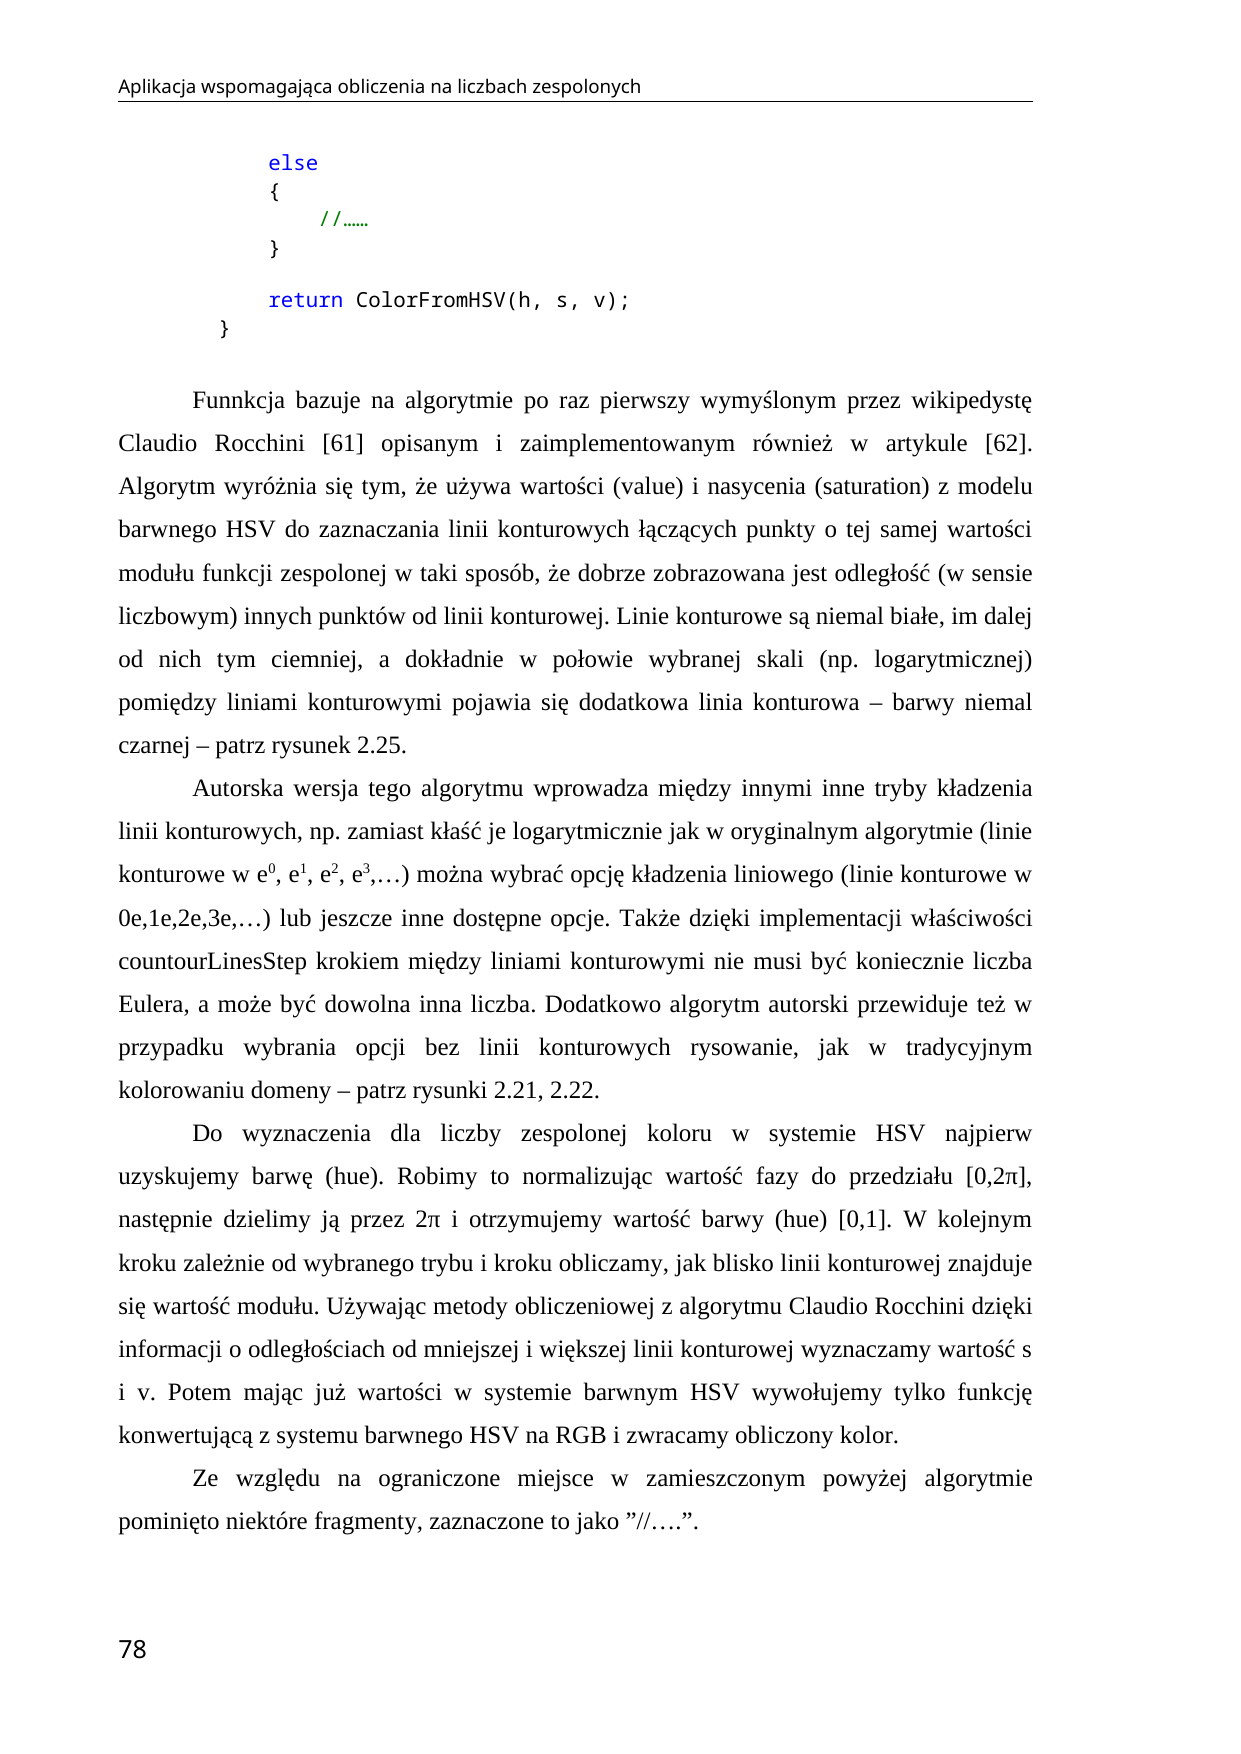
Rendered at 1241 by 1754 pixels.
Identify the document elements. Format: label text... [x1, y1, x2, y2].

text Do wyznaczenia dla liczby zespolonej koloru w systemie HSV najpierw uzyskujemy barwę (hue). Robimy to normalizując wartość fazy do przedziału [0,2π], następnie dzielimy ją przez 2π i otrzymujemy wartość barwy (hue) [0,1]. W kolejnym kroku zależnie od wybranego trybu i kroku obliczamy, jak blisko linii konturowej znajduje się wartość modułu. Używając metody obliczeniowej z algorytmu Claudio Rocchini dzięki informacji o odległościach od mniejszej i większej linii konturowej wyznaczamy wartość s i v. Potem mając już wartości w systemie barwnym HSV wywołujemy tylko funkcję konwertującą z systemu barwnego HSV na RGB i zwracamy obliczony kolor. [118, 1118, 1033, 1449]
text return ColorFromHSV(h, s, v); [118, 285, 1033, 313]
text Autorska wersja tego algorytmu wprowadza między innymi inne tryby kładzenia linii konturowych, np. zamiast kłaść je logarytmicznie jak w oryginalnym algorytmie (linie konturowe w e0, e1, e2, e3,…) można wybrać opcję kładzenia liniowego (linie konturowe w 0e,1e,2e,3e,…) lub jeszcze inne dostępne opcje. Także dzięki implementacji właściwości countourLinesStep krokiem między liniami konturowymi nie musi być koniecznie liczba Eulera, a może być dowolna inna liczba. Dodatkowo algorytm autorski przewiduje też w przypadku wybrania opcji bez linii konturowych rysowanie, jak w tradycyjnym kolorowaniu domeny – patrz rysunki 2.21, 2.22. [118, 773, 1033, 1104]
text //…… [118, 204, 1033, 233]
text } [118, 233, 1033, 261]
text { [118, 176, 1033, 204]
text else [118, 148, 1033, 176]
text Ze względu na ograniczone miejsce w zamieszczonym powyżej algorytmie pominięto niektóre fragmenty, zaznaczone to jako ”//….”. [118, 1463, 1033, 1535]
text } [118, 313, 1033, 342]
text Funnkcja bazuje na algorytmie po raz pierwszy wymyślonym przez wikipedystę Claudio Rocchini [61] opisanym i zaimplementowanym również w artykule [62]. Algorytm wyróżnia się tym, że używa wartości (value) i nasycenia (saturation) z modelu barwnego HSV do zaznaczania linii konturowych łączących punkty o tej samej wartości modułu funkcji zespolonej w taki sposób, że dobrze zobrazowana jest odległość (w sensie liczbowym) innych punktów od linii konturowej. Linie konturowe są niemal białe, im dalej od nich tym ciemniej, a dokładnie w połowie wybranej skali (np. logarytmicznej) pomiędzy liniami konturowymi pojawia się dodatkowa linia konturowa – barwy niemal czarnej – patrz rysunek 2.25. [118, 385, 1033, 759]
